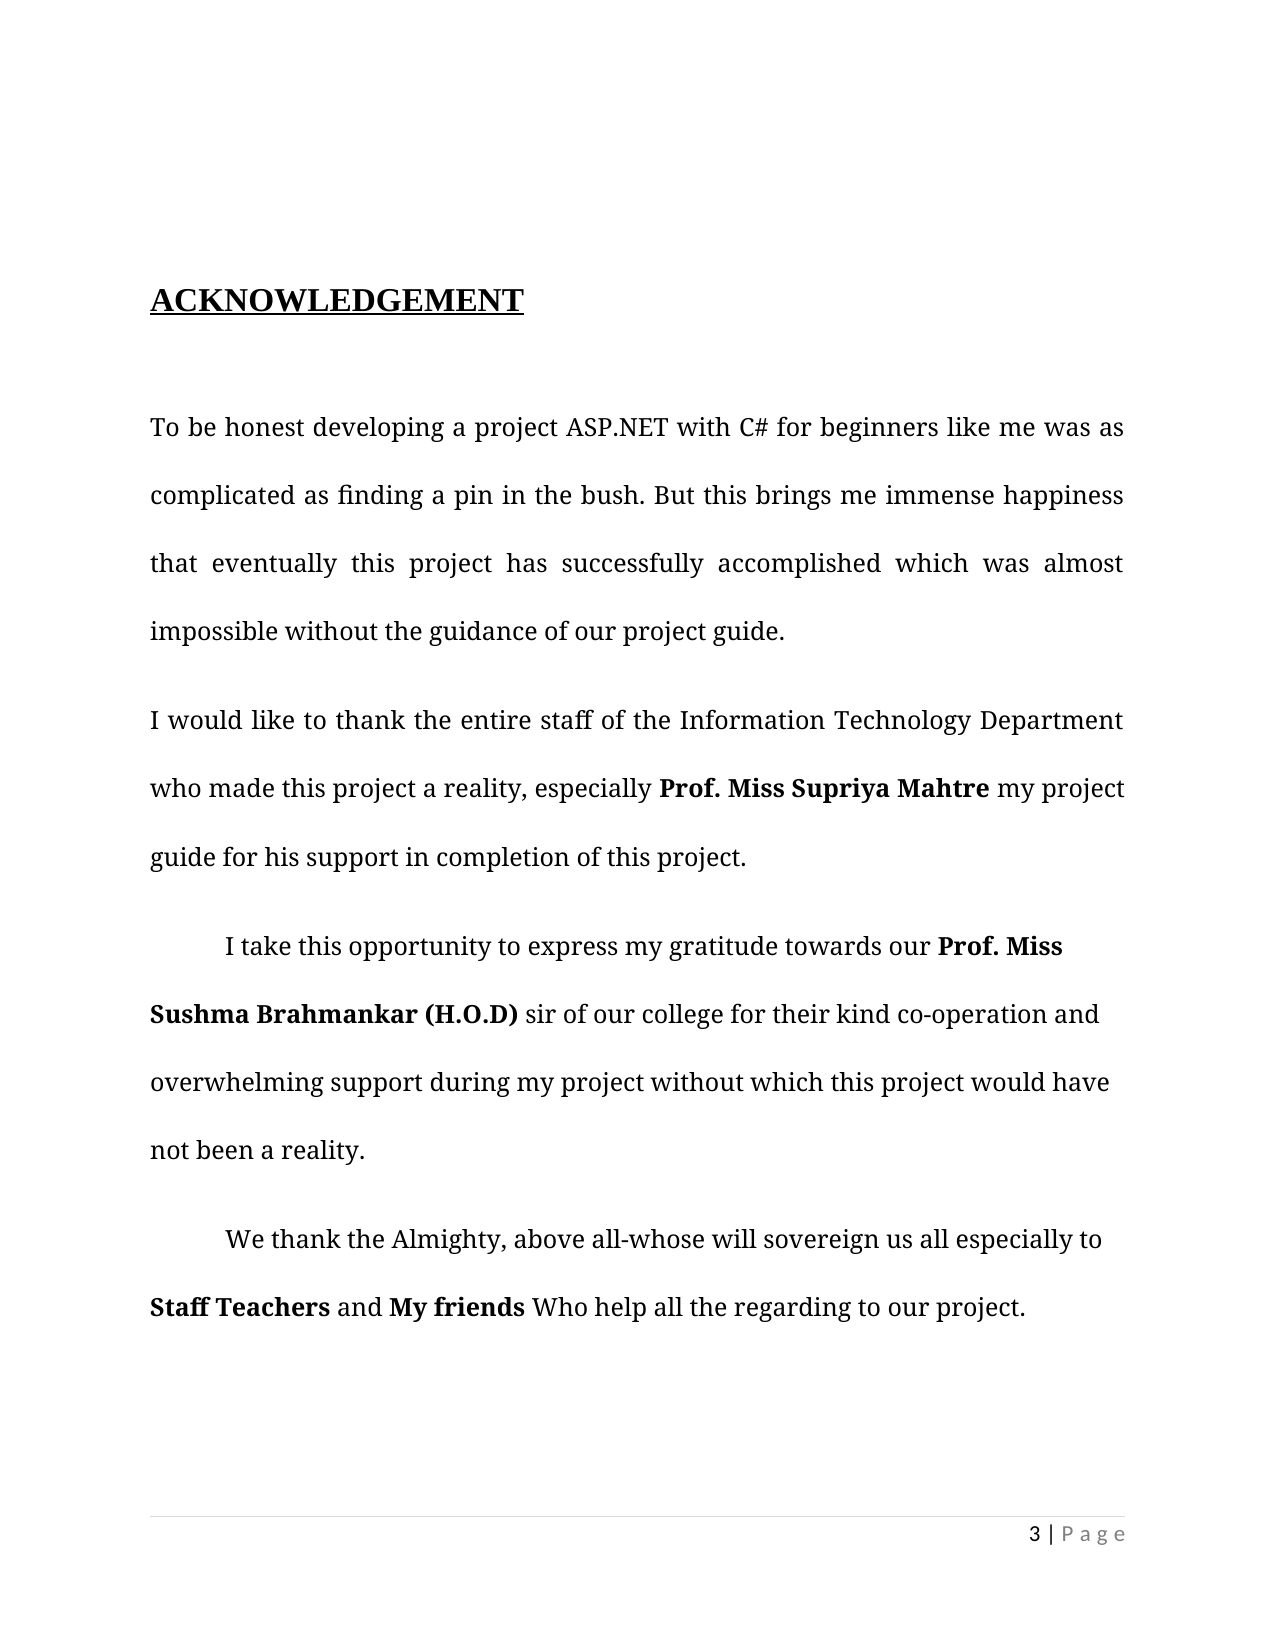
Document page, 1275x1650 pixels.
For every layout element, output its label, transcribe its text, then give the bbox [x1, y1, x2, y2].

text I would like to thank the entire staff of the Information Technology Department who made this project a reality, especially Prof. Miss Supriya Mahtre my project guide for his support in completion of this project. [150, 703, 1125, 873]
text We thank the Almighty, above all-whose will sovereign us all especially to Staff Teachers and My friends Who help all the regarding to our project. [150, 1221, 1125, 1324]
text ACKNOWLEDGEMENT [150, 280, 1125, 318]
text To be honest developing a project ASP.NET with C# for beginners like me was as complicated as finding a pin in the bush. But this brings me immense happiness that eventually this project has successfully accomplished which was almost impossible without the guidance of our project guide. [150, 409, 1125, 648]
text I take this opportunity to express my gratitude towards our Prof. Miss Sushma Brahmankar (H.O.D) sir of our college for their kind co-operation and overwhelming support during my project without which this project would have not been a reality. [150, 928, 1125, 1167]
